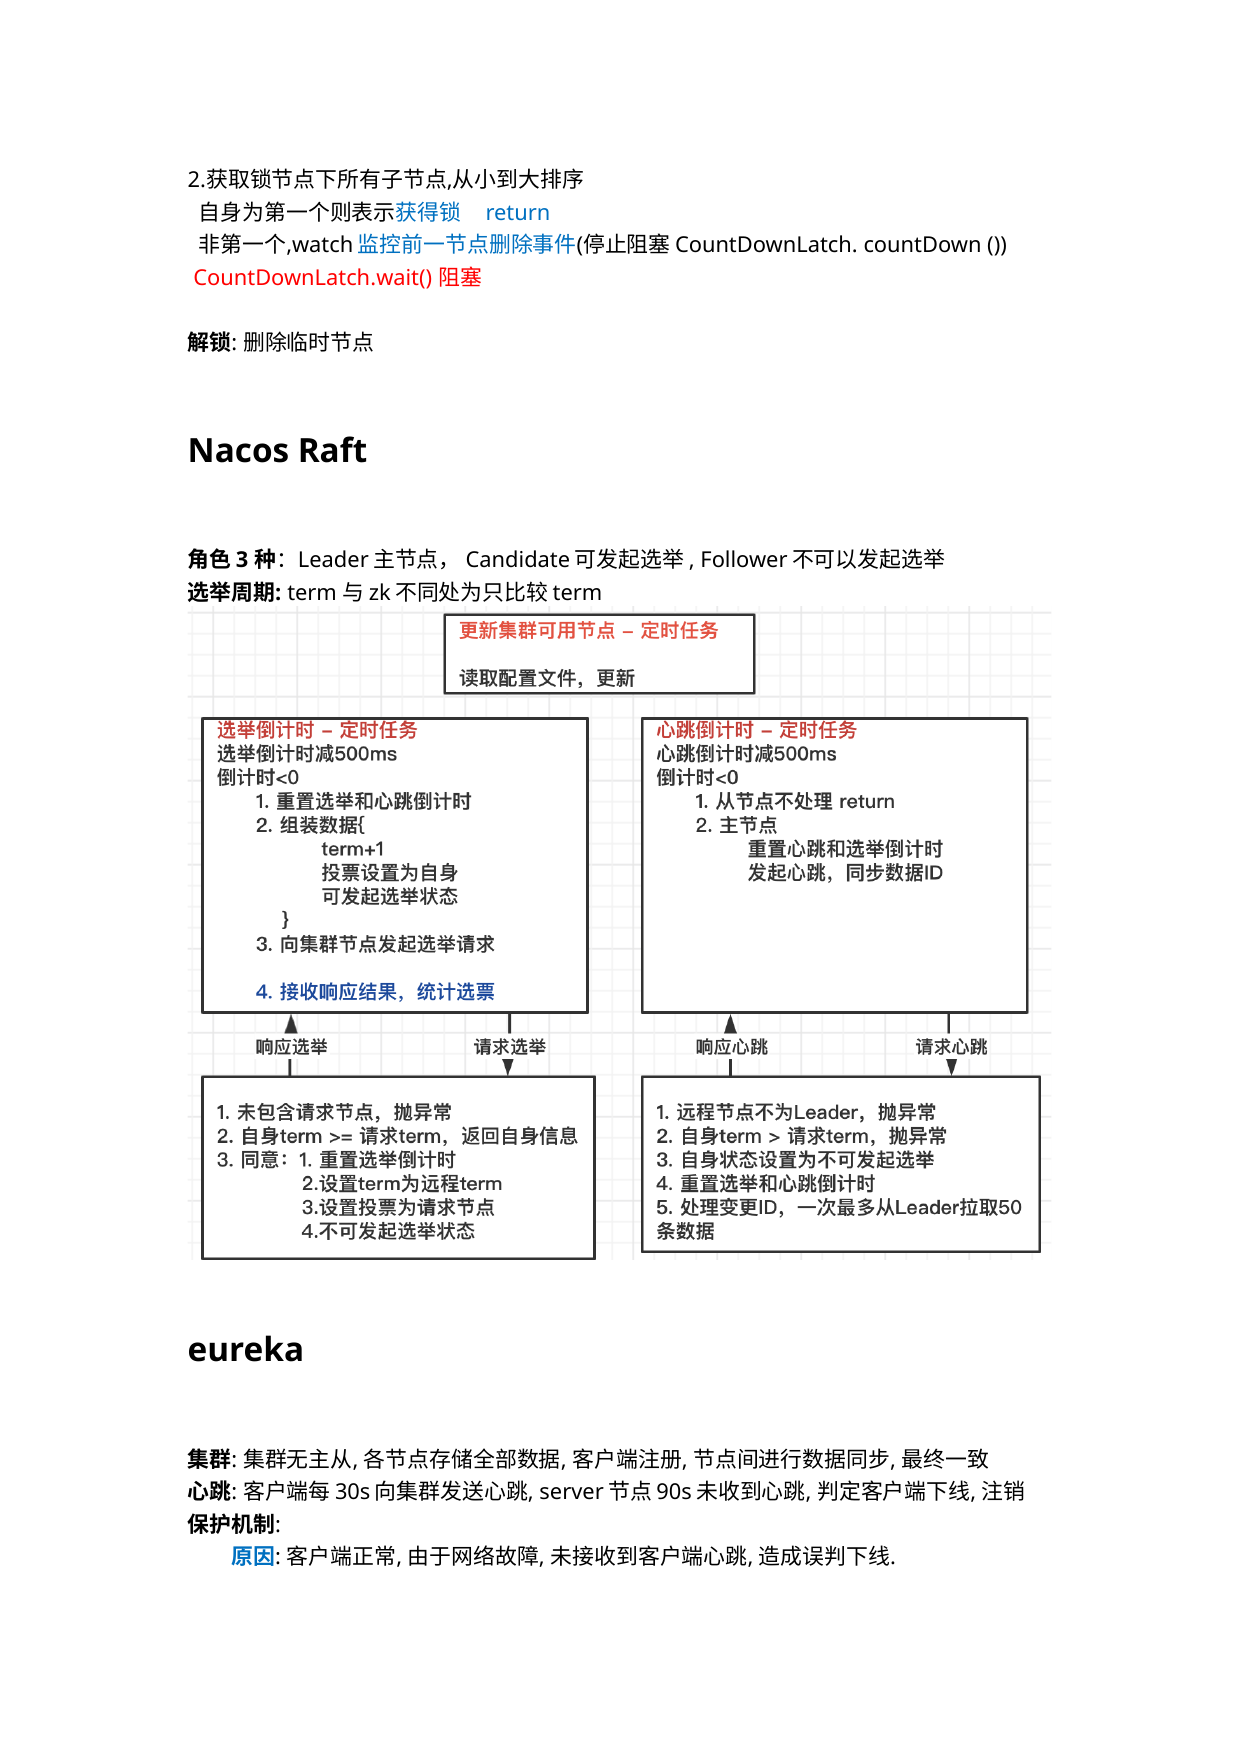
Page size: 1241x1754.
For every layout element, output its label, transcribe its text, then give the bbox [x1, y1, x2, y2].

text 角色3 种：Leader主节点， Candidate可发起选举 , Follower不可以发起选举 [187, 542, 1053, 574]
text 非第一个,watch监控前一节点删除事件(停止阻塞CountDownLatch. countDown ()) [187, 227, 1053, 259]
subtitle Nacos Raft [187, 417, 1053, 482]
subtitle eureka [187, 1316, 1053, 1381]
text CountDownLatch.wait() 阻塞 [187, 259, 1053, 292]
picture [187, 606, 1052, 1260]
text 2.获取锁节点下所有子节点,从小到大排序 [187, 162, 1053, 194]
text 选举周期: term 与zk不同处为只比较term [187, 574, 1053, 607]
text 保护机制: [187, 1507, 1053, 1539]
text 集群: 集群无主从, 各节点存储全部数据, 客户端注册, 节点间进行数据同步, 最终一致 [187, 1442, 1053, 1474]
text 自身为第一个则表示获得锁 return [187, 194, 1053, 227]
text 原因: 客户端正常, 由于网络故障, 未接收到客户端心跳, 造成误判下线. [187, 1539, 1053, 1572]
text 解锁: 删除临时节点 [187, 324, 1053, 357]
text 心跳: 客户端每30s向集群发送心跳, server节点90s未收到心跳, 判定客户端下线, 注销 [187, 1474, 1053, 1507]
